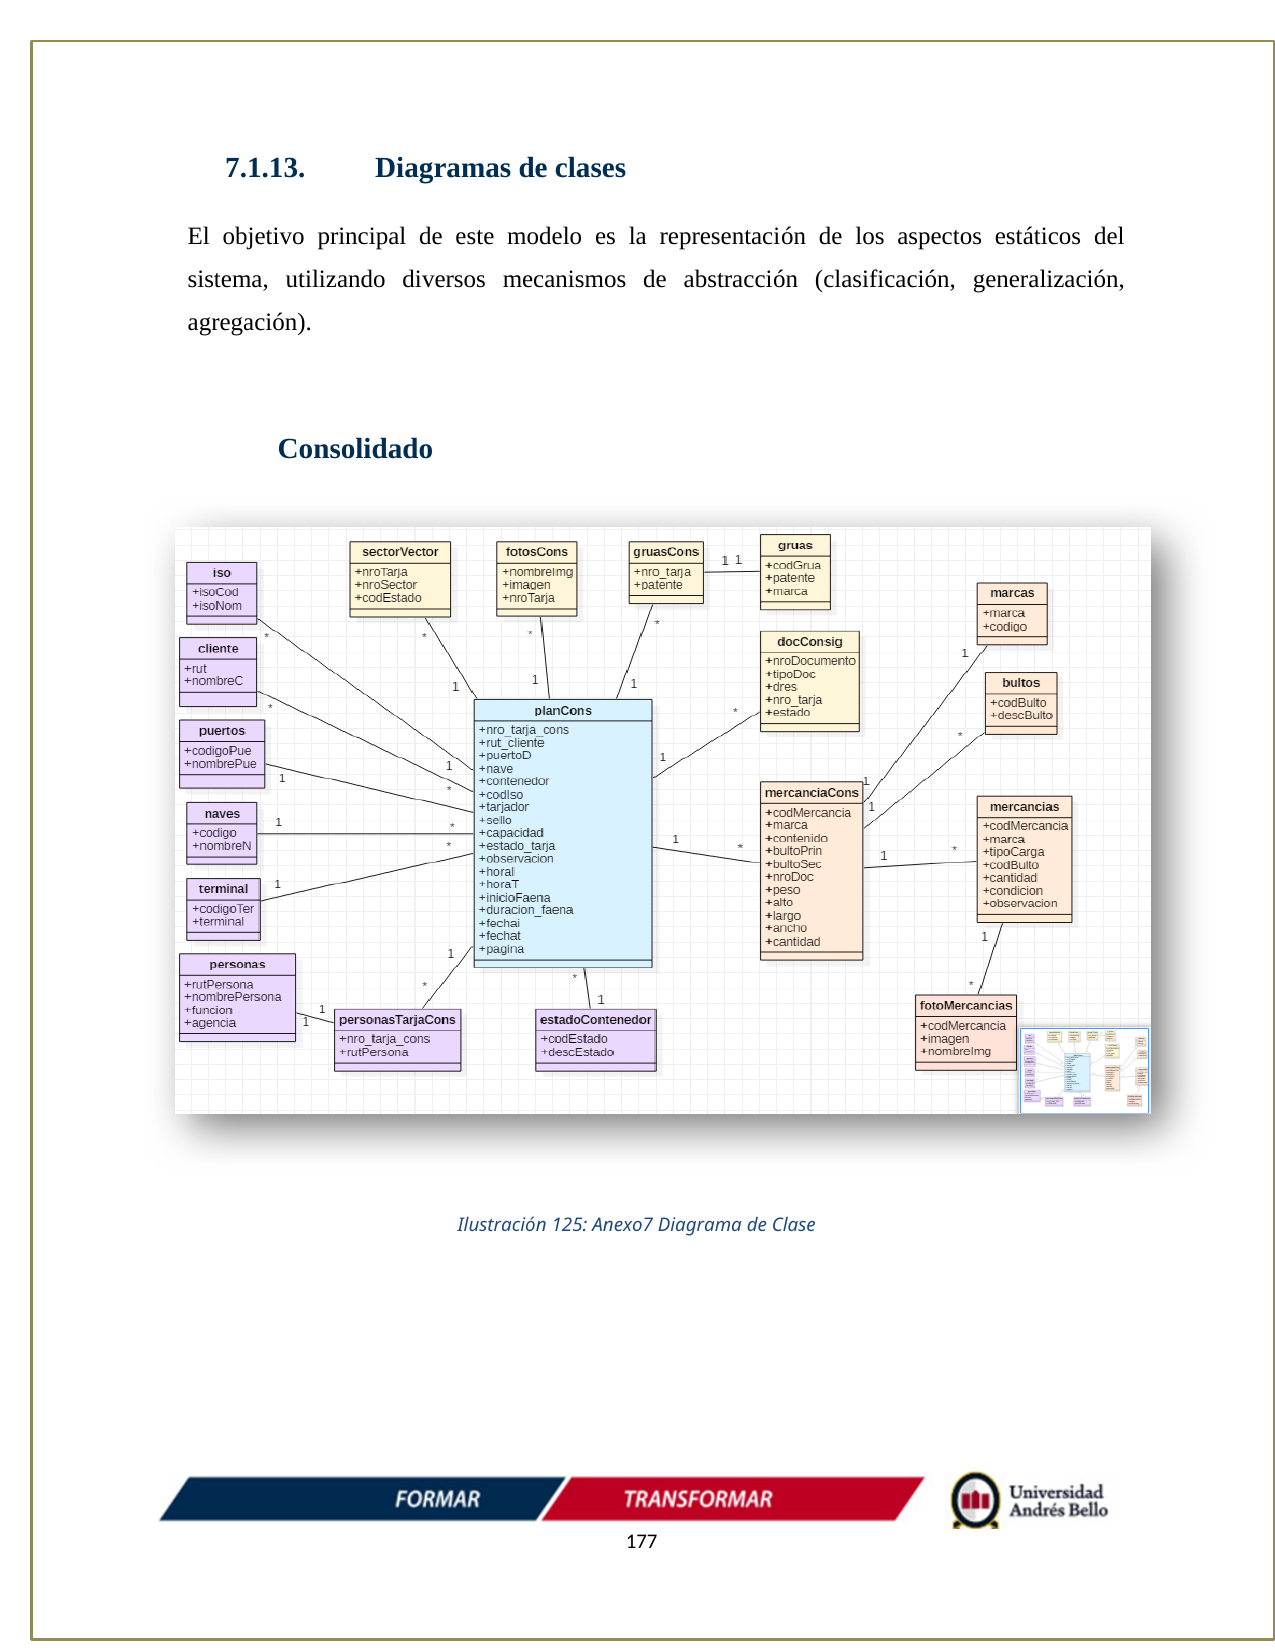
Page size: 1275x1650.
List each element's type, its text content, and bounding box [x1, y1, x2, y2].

subtitle Diagramas de clases [225, 150, 1125, 183]
picture [175, 527, 1151, 1114]
text Ilustración 125: Anexo7 Diagrama de Clase [150, 1211, 1125, 1237]
subtitle Consolidado [277, 432, 1125, 465]
picture [157, 1468, 1133, 1529]
list El objetivo principal de este modelo es la representación de los aspectos estáticos del sistema, utilizando diversos mecanismos de abstracción (clasificación, generalización, agregación). [187, 221, 1125, 336]
